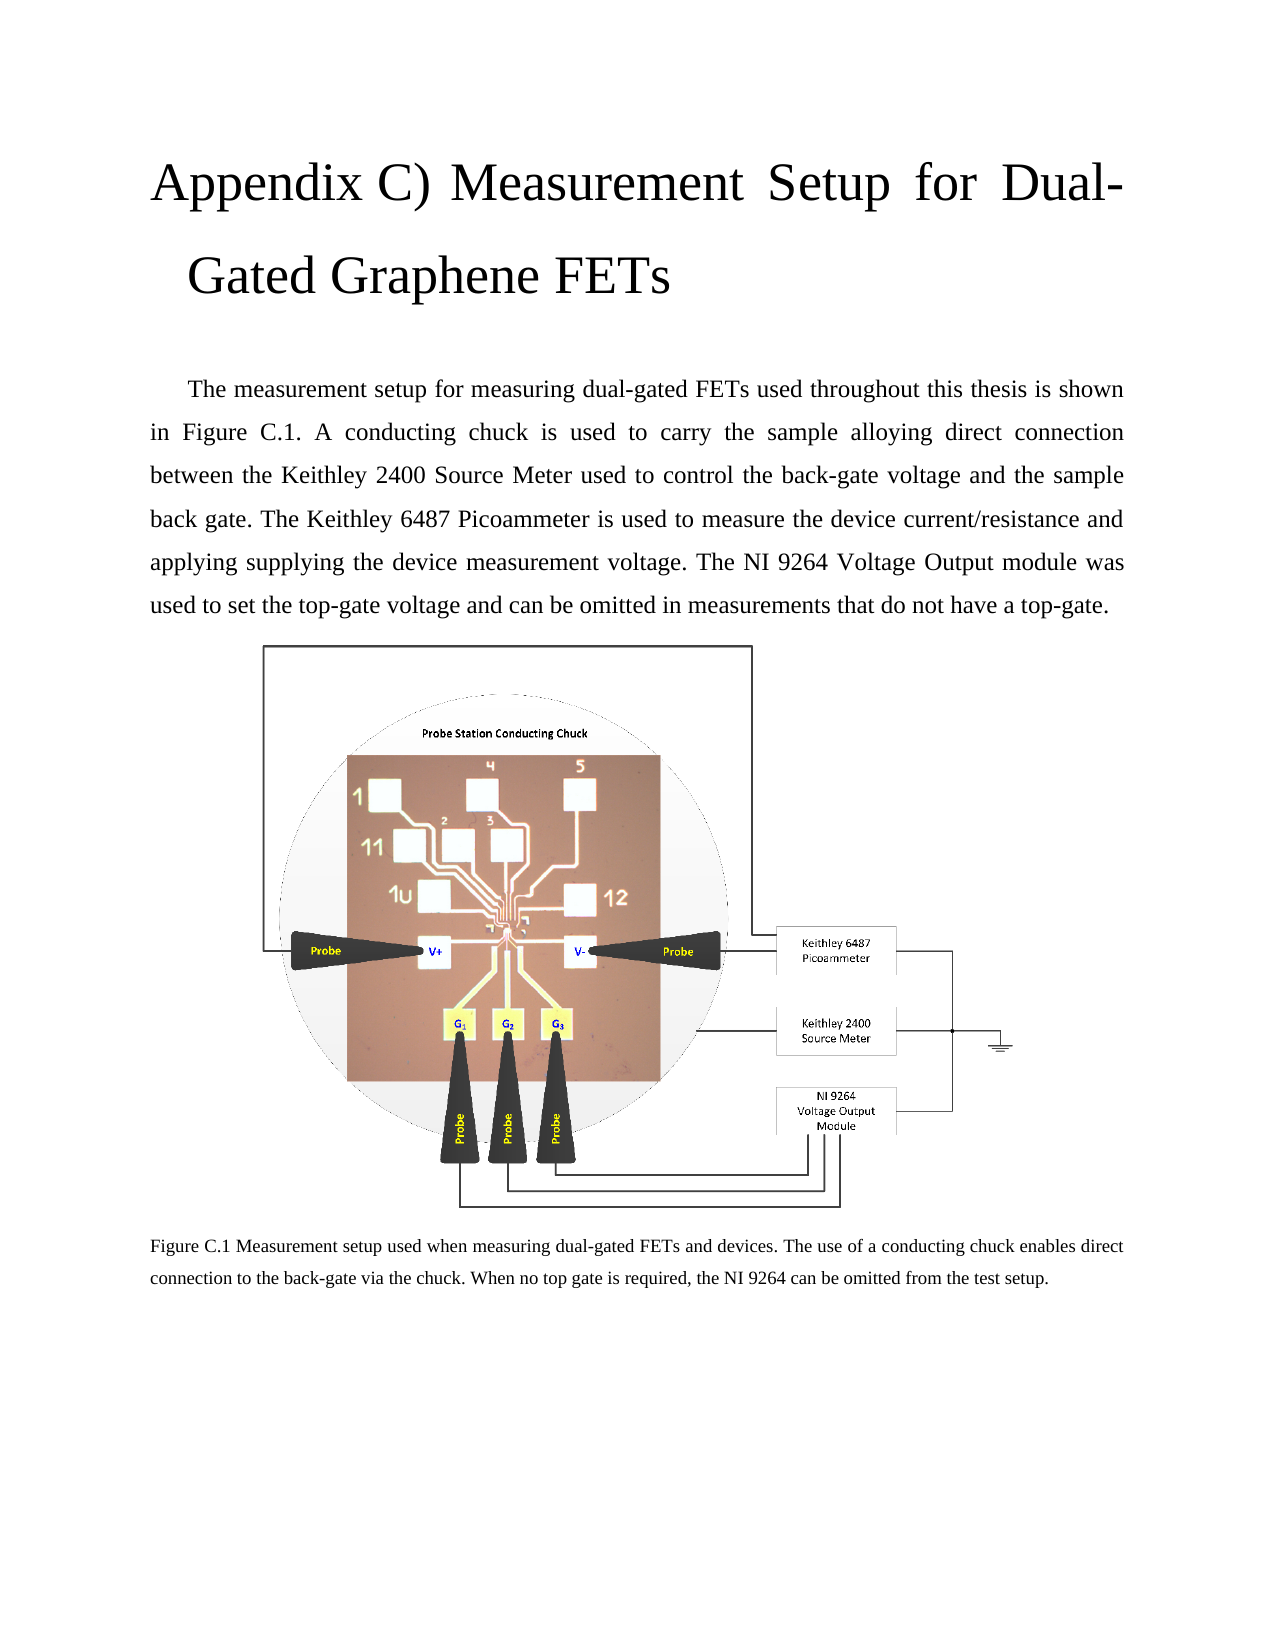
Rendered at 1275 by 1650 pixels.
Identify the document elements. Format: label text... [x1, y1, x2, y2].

subtitle Measurement Setup for Dual-Gated Graphene FETs [150, 150, 1125, 306]
picture [262, 645, 1013, 1208]
text Figure ‎C.1 Measurement setup used when measuring dual-gated FETs and devices. The use of a conducting chuck enables direct connection to the back-gate via the chuck. When no top gate is required, the NI 9264 can be omitted from the test setup. [150, 1234, 1125, 1288]
text The measurement setup for measuring dual-gated FETs used throughout this thesis is shown in Figure ‎C.1. A conducting chuck is used to carry the sample alloying direct connection between the Keithley 2400 Source Meter used to control the back-gate voltage and the sample back gate. The Keithley 6487 Picoammeter is used to measure the device current/resistance and applying supplying the device measurement voltage. The NI 9264 Voltage Output module was used to set the top-gate voltage and can be omitted in measurements that do not have a top-gate. [150, 374, 1125, 619]
